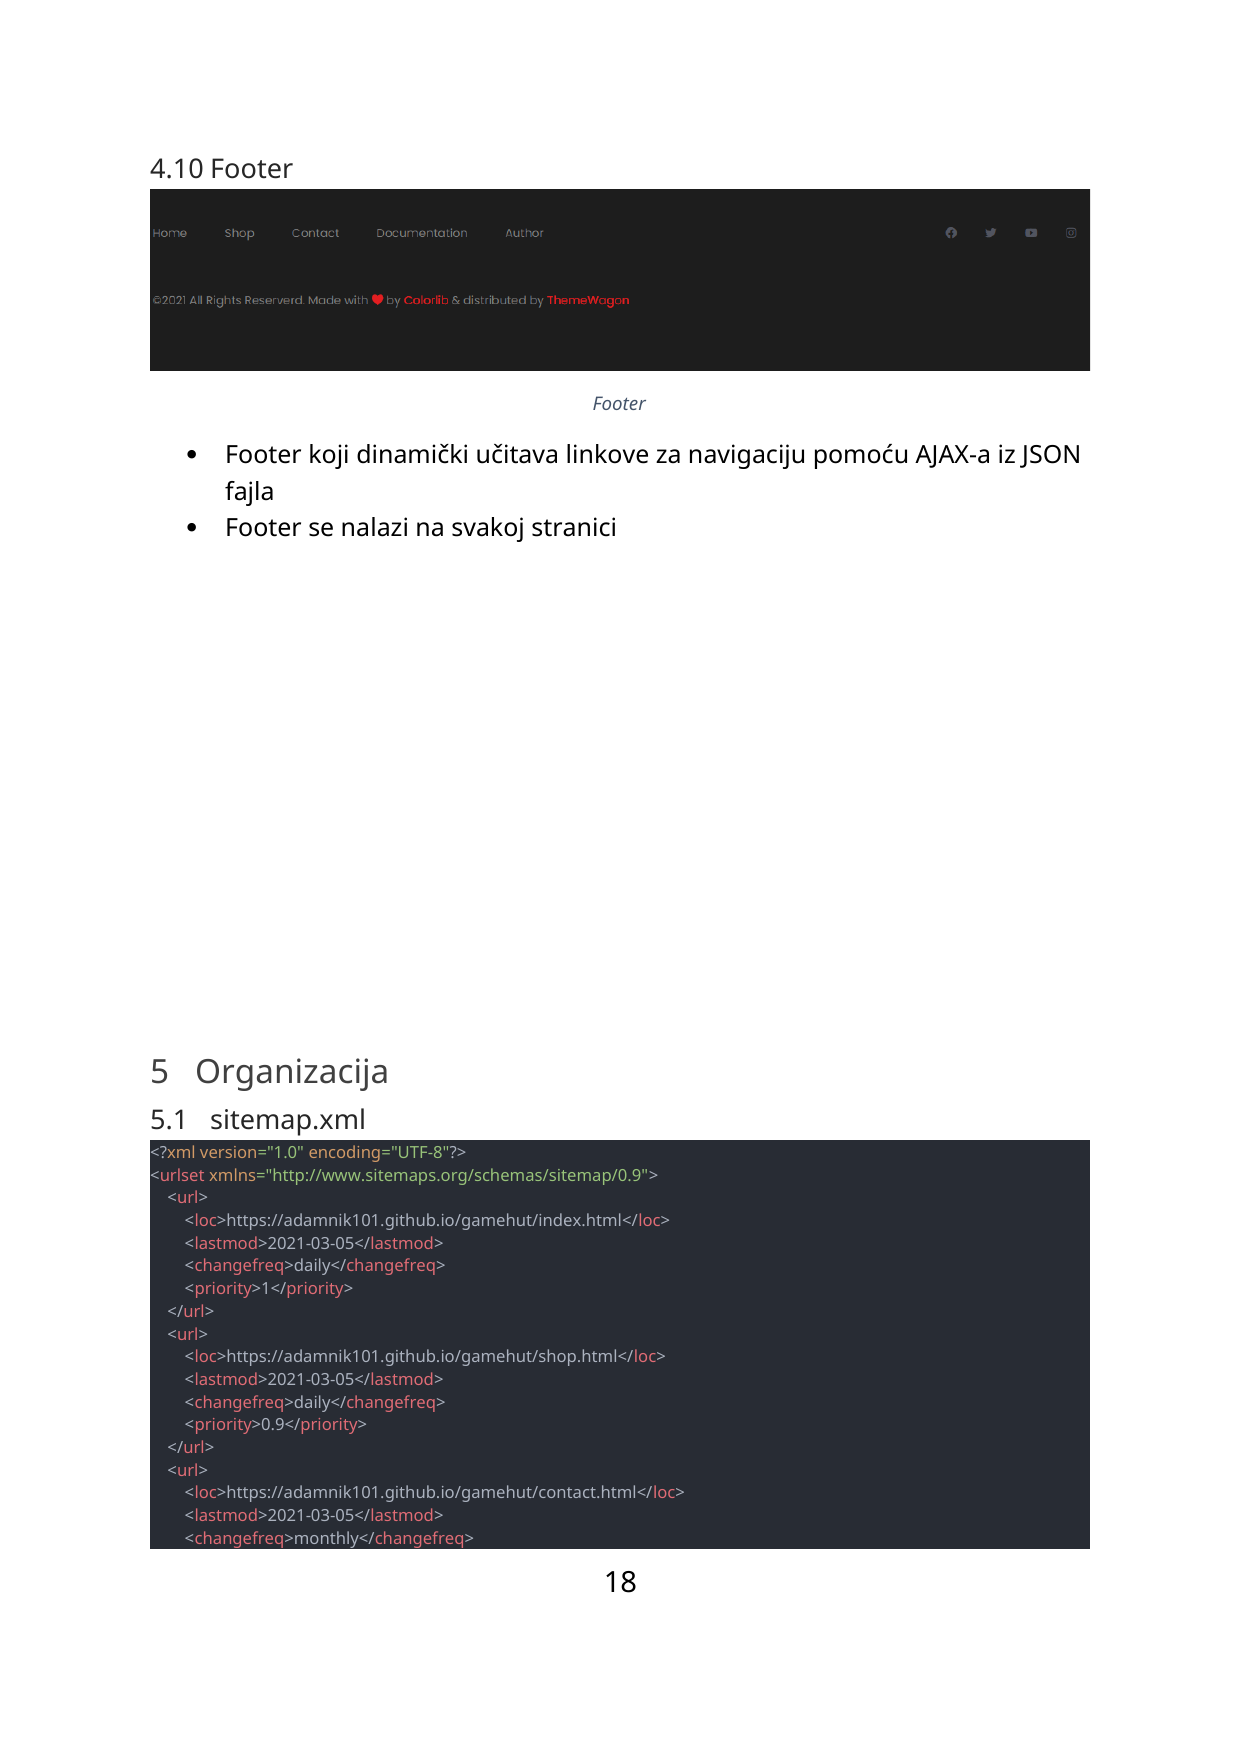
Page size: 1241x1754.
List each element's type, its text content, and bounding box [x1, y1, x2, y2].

subtitle sitemap.xml [150, 1101, 1090, 1137]
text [150, 1140, 1090, 1549]
subtitle Organizacija [150, 1047, 1090, 1093]
list Footer koji dinamički učitava linkove za navigaciju pomoću AJAX-a iz JSON fajla [187, 436, 1090, 507]
subtitle Footer [150, 150, 1090, 187]
text Footer [150, 390, 1090, 416]
picture [150, 189, 1091, 371]
list Footer se nalazi na svakoj stranici [187, 510, 1090, 544]
